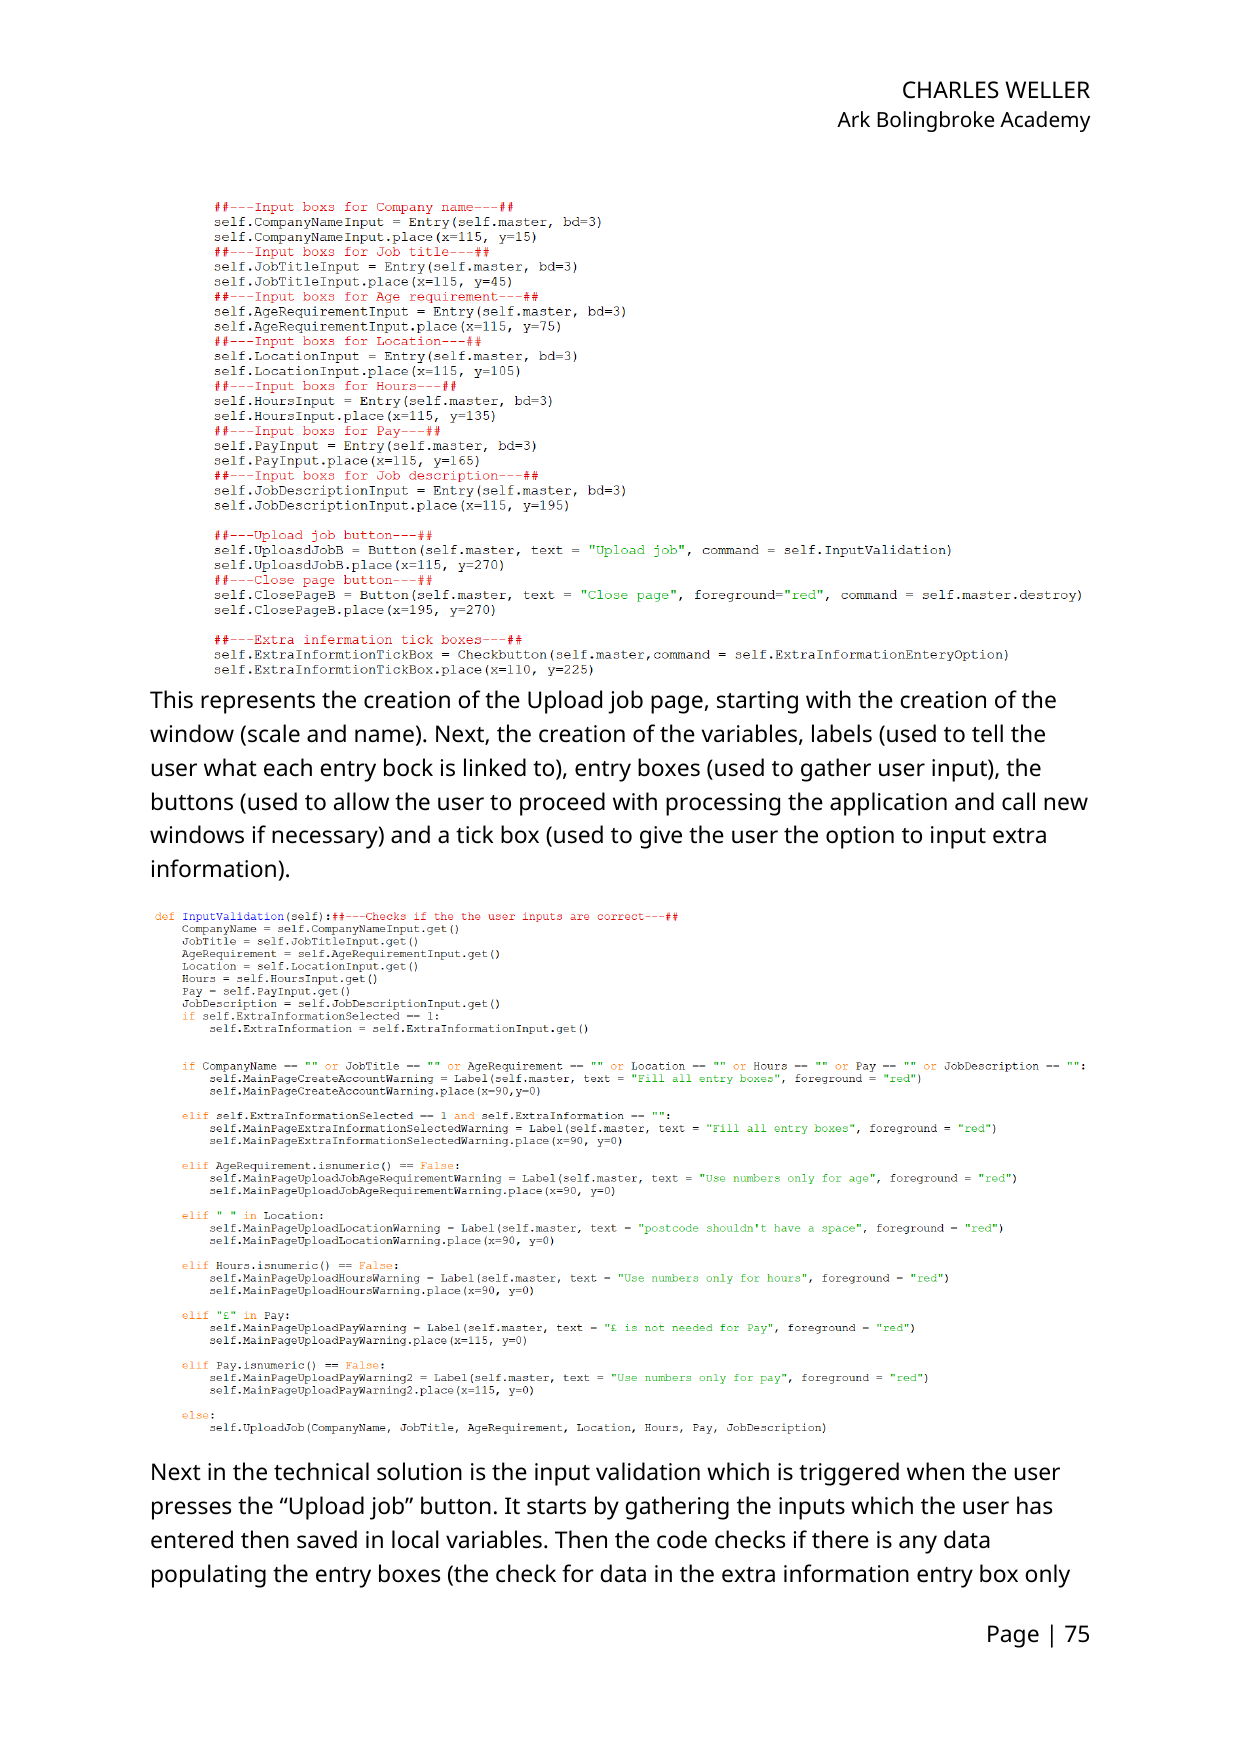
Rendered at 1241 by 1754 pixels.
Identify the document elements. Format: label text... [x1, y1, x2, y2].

picture [150, 903, 1091, 1437]
picture [150, 193, 1091, 682]
text This represents the creation of the Upload job page, starting with the creation of the window (scale and name). Next, the creation of the variables, labels (used to tell the user what each entry bock is linked to), entry boxes (used to gather user input), the buttons (used to allow the user to proceed with processing the application and call new windows if necessary) and a tick box (used to give the user the option to input extra information). [150, 684, 1090, 884]
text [150, 1456, 1090, 1589]
